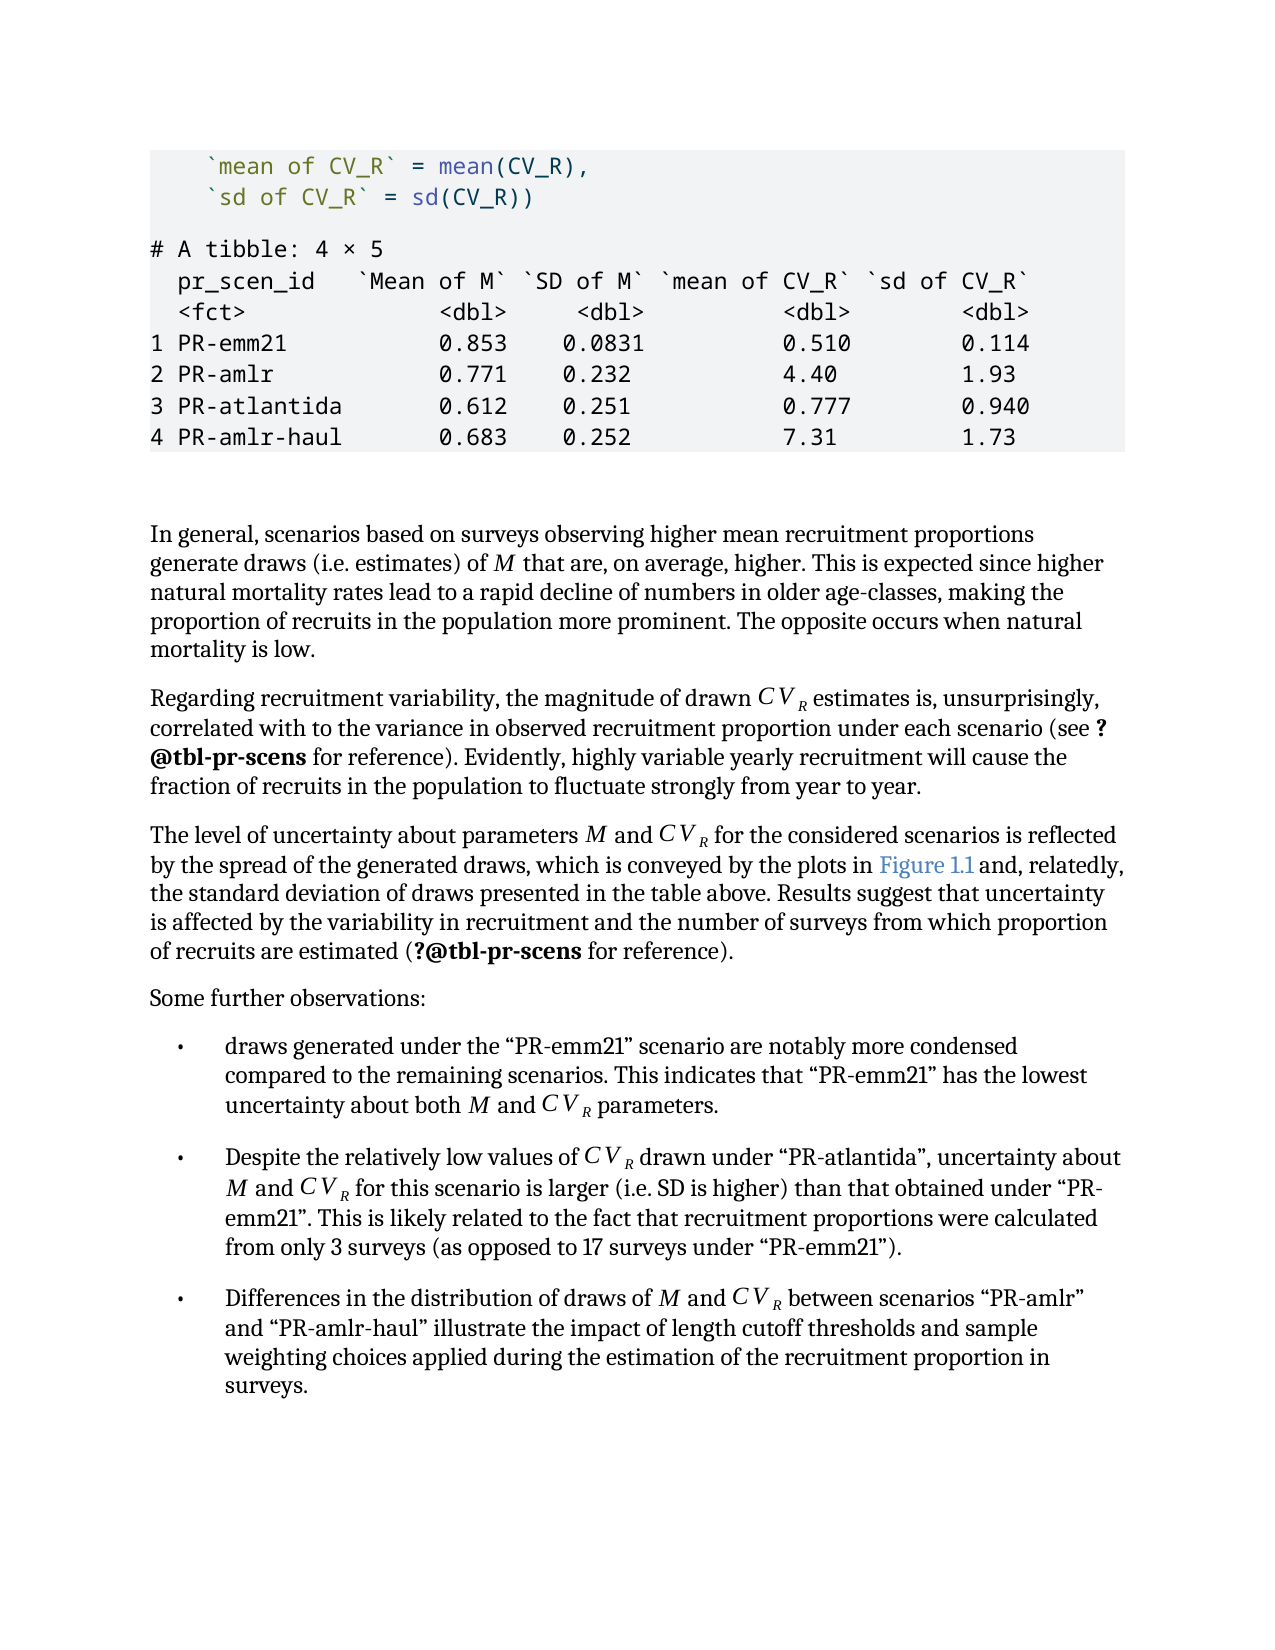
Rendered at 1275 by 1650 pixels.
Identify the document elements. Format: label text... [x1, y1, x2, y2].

text In general, scenarios based on surveys observing higher mean recruitment proportions generate draws (i.e. estimates) of that are, on average, higher. This is expected since higher natural mortality rates lead to a rapid decline of numbers in older age-classes, making the proportion of recruits in the population more prominent. The opposite occurs when natural mortality is low. [150, 520, 1125, 664]
list draws generated under the “PR-emm21” scenario are notably more condensed compared to the remaining scenarios. This indicates that “PR-emm21” has the lowest uncertainty about both and parameters. [175, 1032, 1125, 1121]
text The level of uncertainty about parameters and for the considered scenarios is reflected by the spread of the generated draws, which is conveyed by the plots in Figure 1.1 and, relatedly, the standard deviation of draws presented in the table above. Results suggest that uncertainty is affected by the variability in recruitment and the number of surveys from which proportion of recruits are estimated (?@tbl-pr-scens for reference). [150, 819, 1125, 966]
list Despite the relatively low values of drawn under “PR-atlantida”, uncertainty about and for this scenario is larger (i.e. SD is higher) than that obtained under “PR-emm21”. This is likely related to the fact that recruitment proportions were calculated from only 3 surveys (as opposed to 17 surveys under “PR-emm21”). [175, 1142, 1125, 1262]
list Differences in the distribution of draws of and between scenarios “PR-amlr” and “PR-amlr-haul” illustrate the impact of length cutoff thresholds and sample weighting choices applied during the estimation of the recruitment proportion in surveys. [175, 1283, 1125, 1400]
text Regarding recruitment variability, the magnitude of drawn estimates is, unsurprisingly, correlated with to the variance in observed recruitment proportion under each scenario (see ?@tbl-pr-scens for reference). Evidently, highly variable yearly recruitment will cause the fraction of recruits in the population to fluctuate strongly from year to year. [150, 683, 1125, 801]
text Some further observations: [150, 984, 1125, 1013]
text # A tibble: 4 × 5 pr_scen_id `Mean of M` `SD of M` `mean of CV_R` `sd of CV_R` <fct> <dbl> <dbl> <dbl> <dbl> 1 PR-emm21 0.853 0.0831 0.510 0.114 2 PR-amlr 0.771 0.232 4.40 1.93 3 PR-atlantida 0.612 0.251 0.777 0.940 4 PR-amlr-haul 0.683 0.252 7.31 1.73 [150, 233, 1125, 452]
